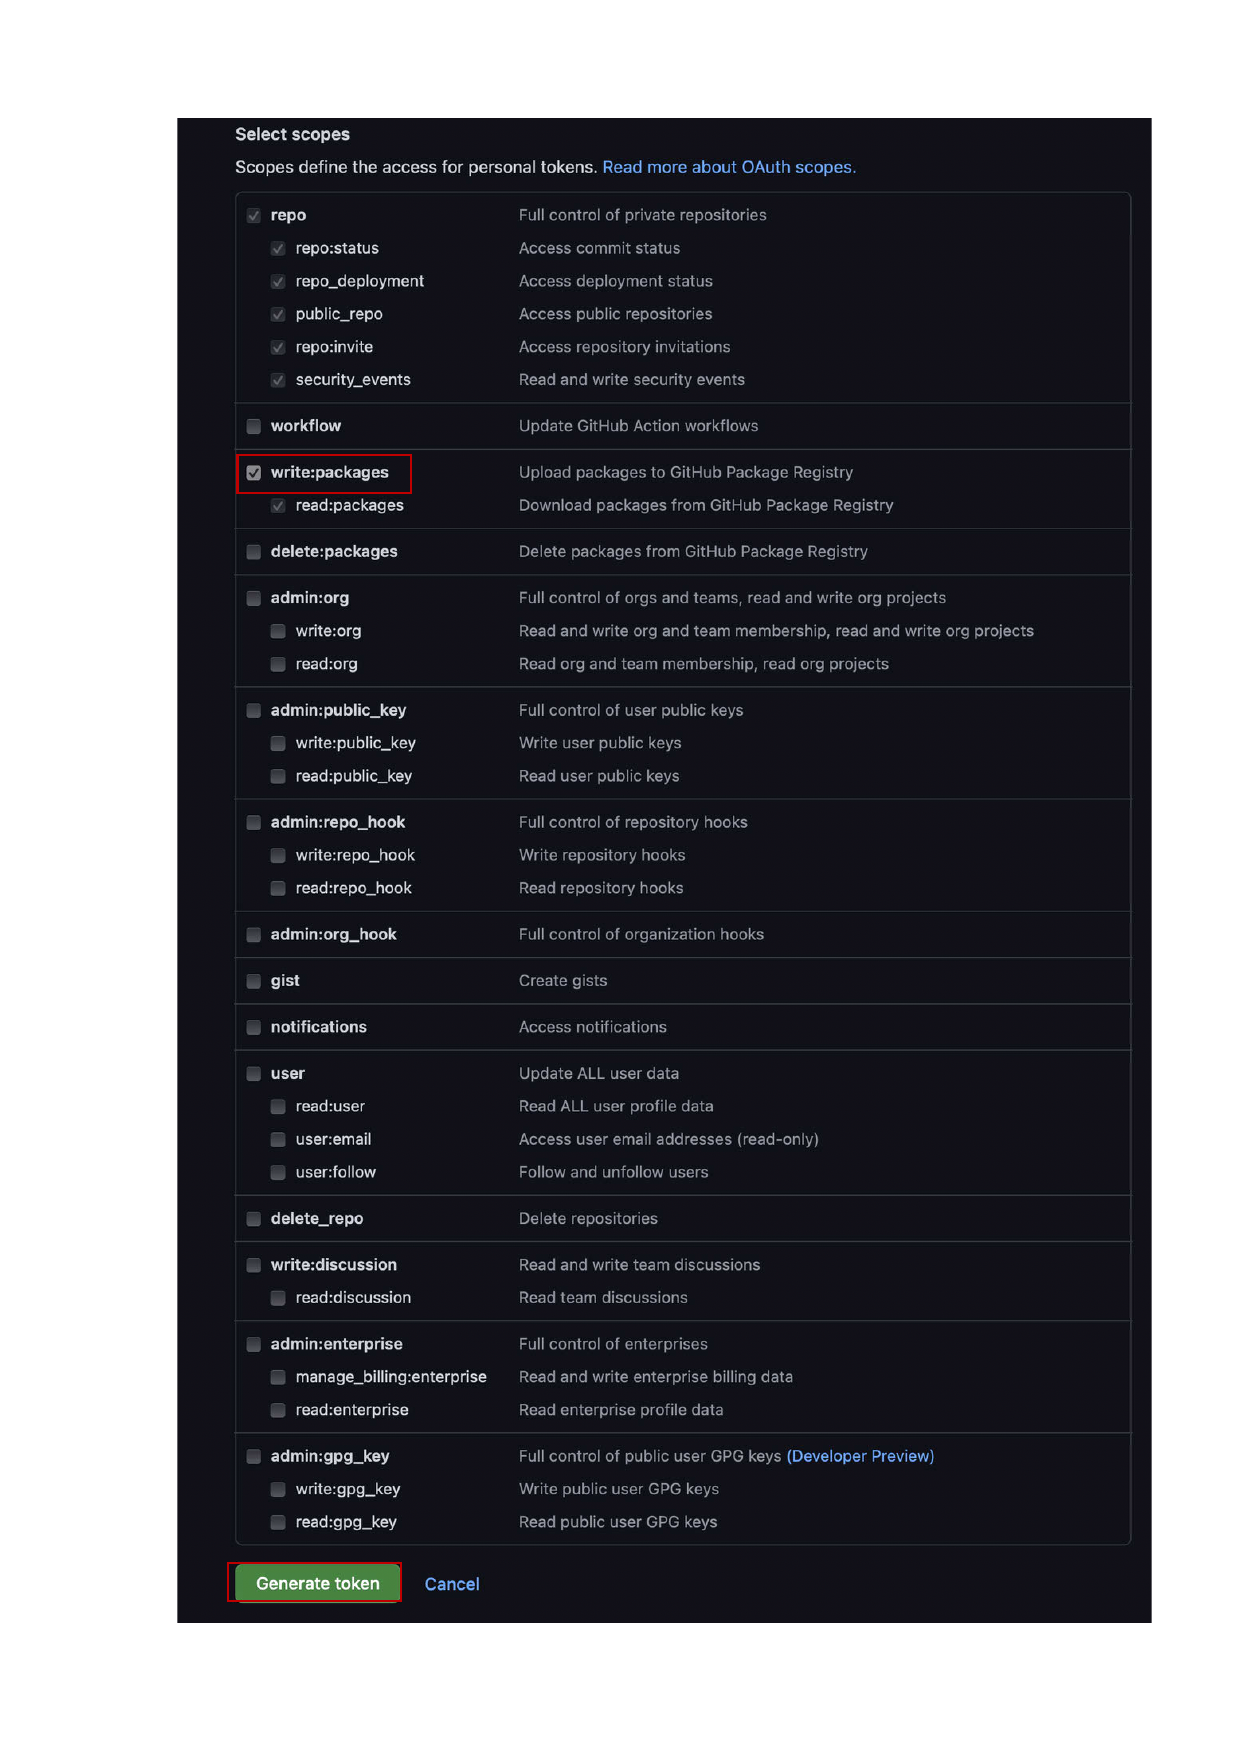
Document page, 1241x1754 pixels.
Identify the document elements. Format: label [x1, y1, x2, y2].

picture [177, 118, 1152, 1623]
